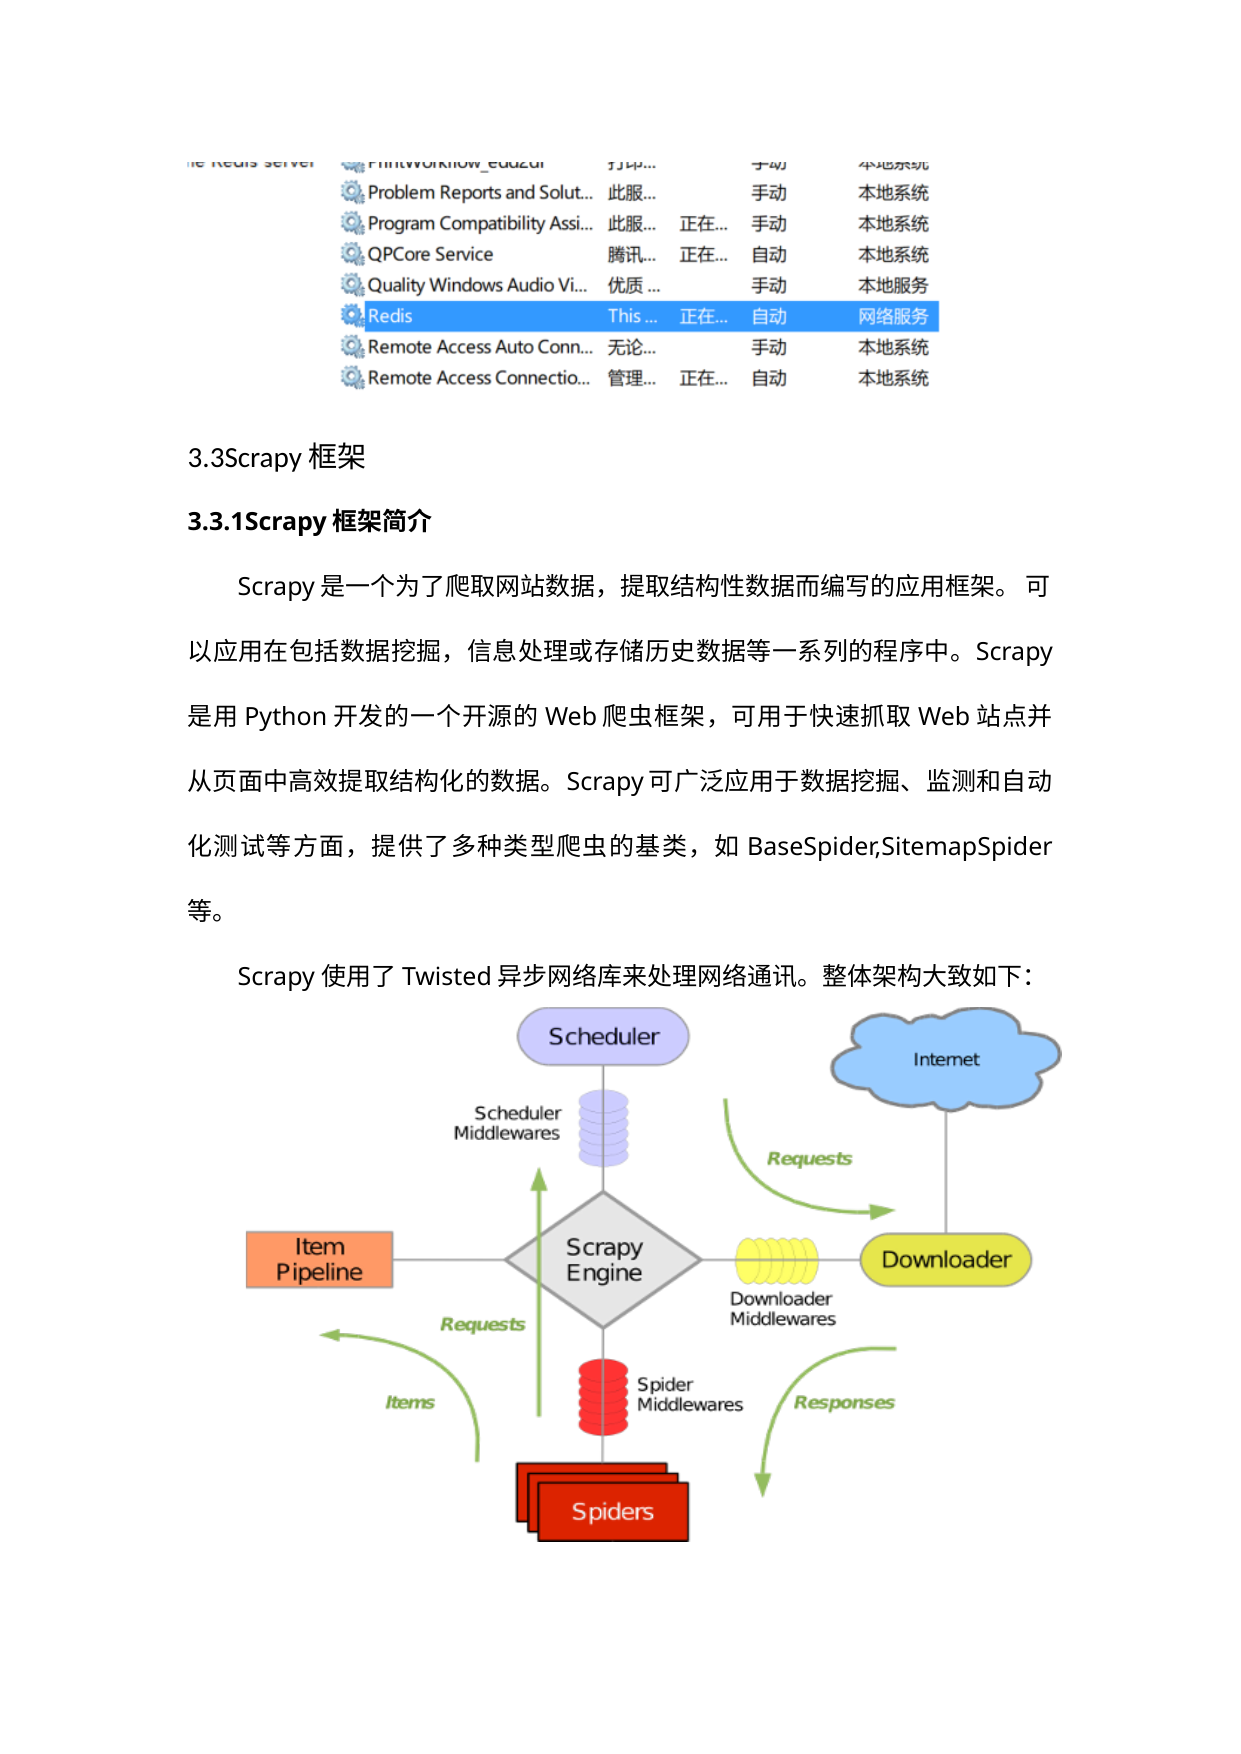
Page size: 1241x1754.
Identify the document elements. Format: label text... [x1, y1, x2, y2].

text 3.3Scrapy框架 [187, 422, 1053, 487]
picture [187, 162, 1053, 394]
text Scrapy 使用了 Twisted异步网络库来处理网络通讯。整体架构大致如下： [187, 942, 1053, 1007]
text 3.3.1Scrapy框架简介 [187, 487, 1053, 552]
picture [245, 1007, 1062, 1542]
text Scrapy是一个为了爬取网站数据，提取结构性数据而编写的应用框架。 可以应用在包括数据挖掘，信息处理或存储历史数据等一系列的程序中。Scrapy是用Python开发的一个开源的Web爬虫框架，可用于快速抓取Web站点并从页面中高效提取结构化的数据。Scrapy可广泛应用于数据挖掘、监测和自动化测试等方面，提供了多种类型爬虫的基类，如BaseSpider,SitemapSpider等。 [187, 552, 1053, 942]
